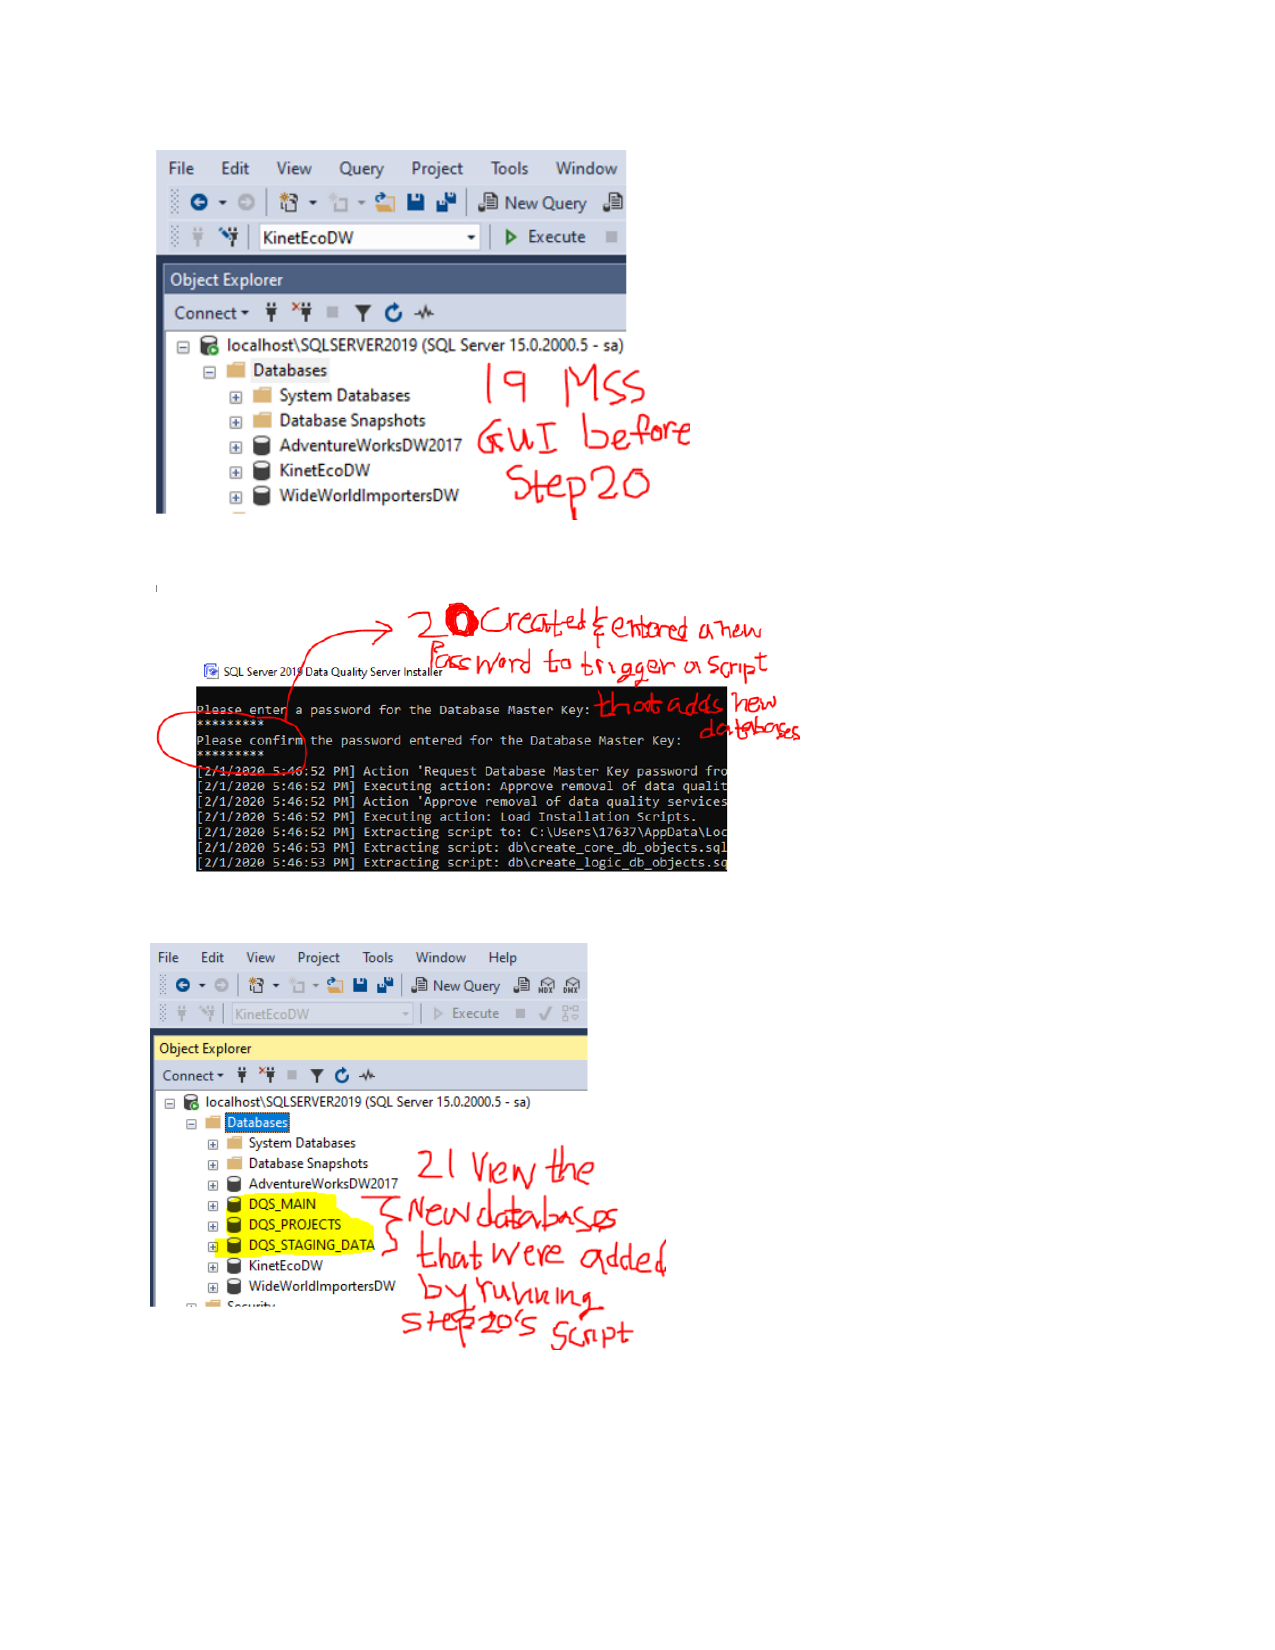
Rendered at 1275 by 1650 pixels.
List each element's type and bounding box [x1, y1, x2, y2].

picture [150, 943, 666, 1350]
picture [150, 585, 804, 878]
picture [150, 150, 690, 520]
